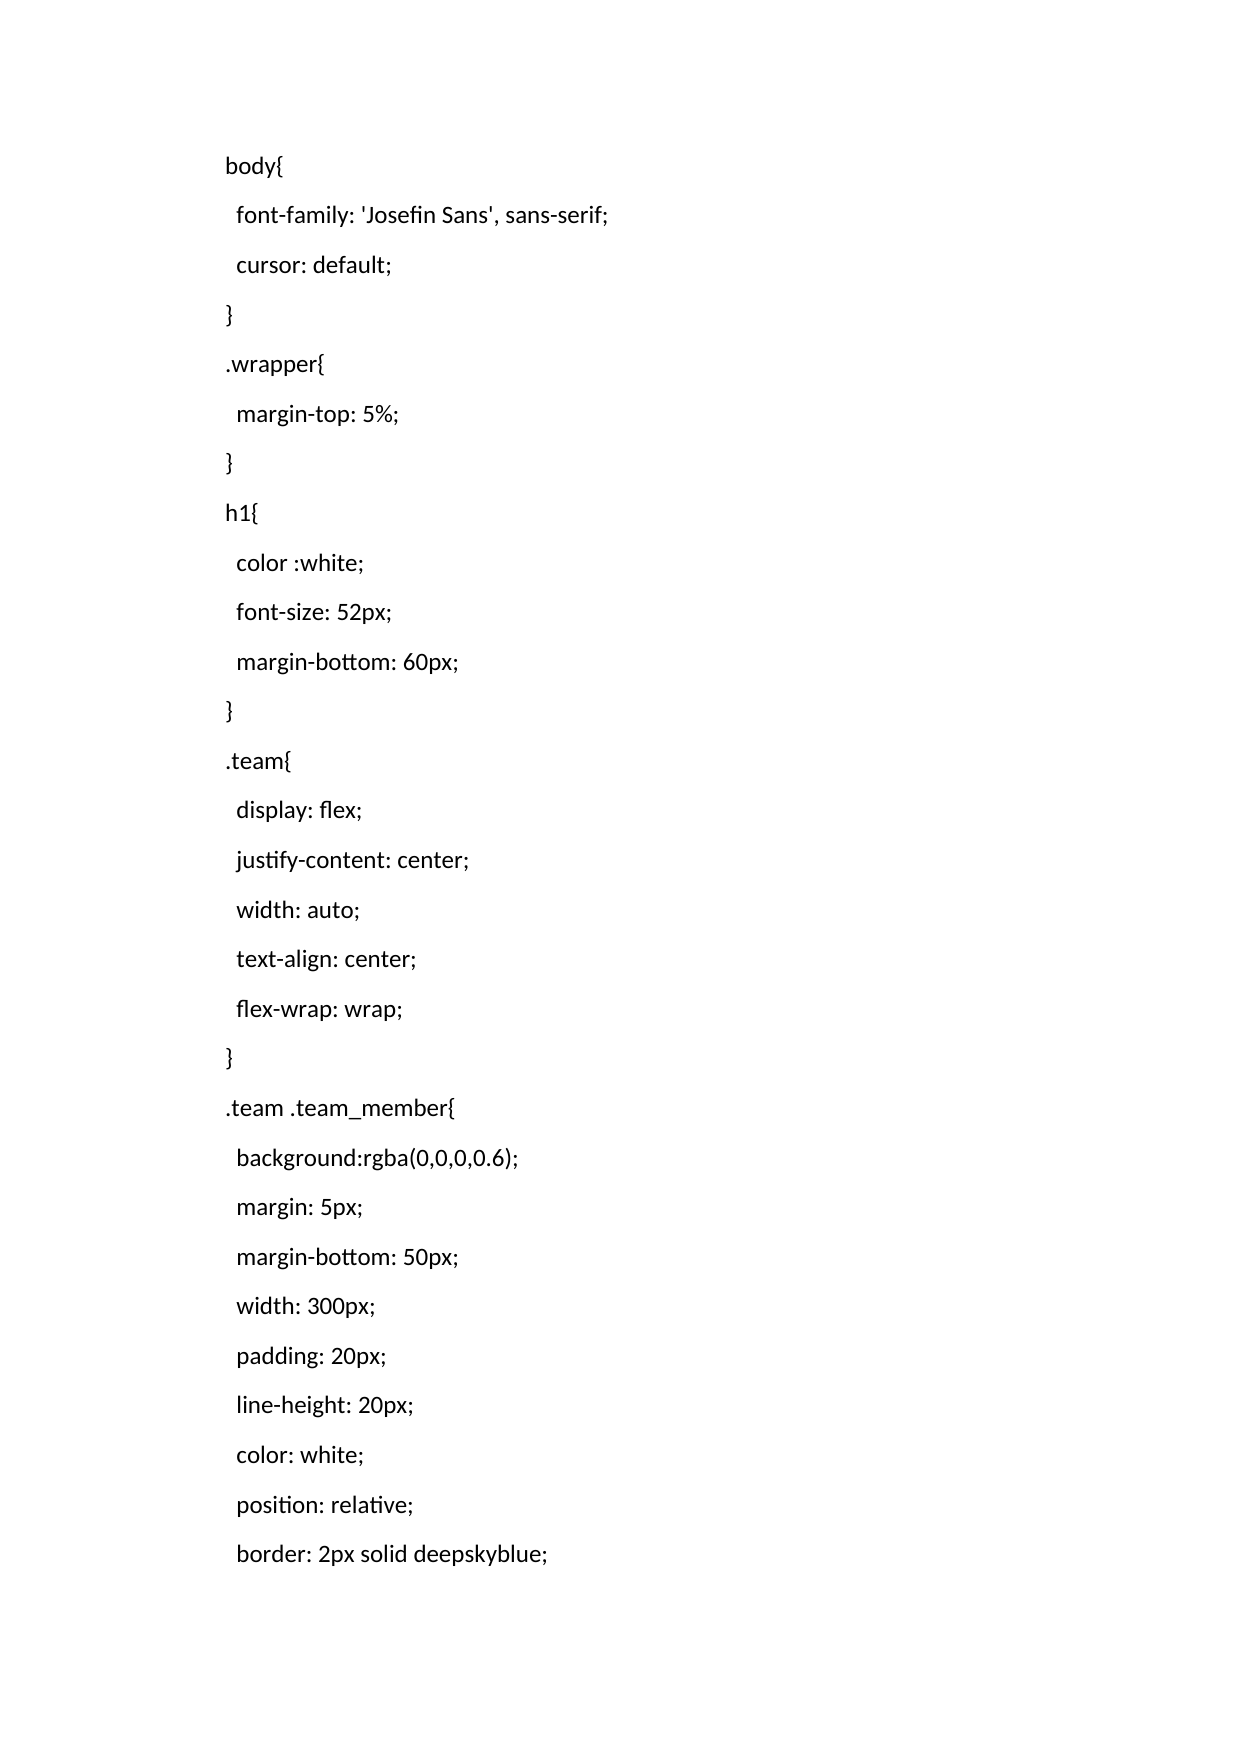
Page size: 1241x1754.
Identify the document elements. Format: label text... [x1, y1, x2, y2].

text body{ [225, 150, 1090, 181]
text border: 2px solid deepskyblue; [225, 1538, 1090, 1569]
text } [225, 1042, 1090, 1073]
text color :white; [225, 547, 1090, 577]
text text-align: center; [225, 943, 1090, 974]
text cursor: default; [225, 249, 1090, 280]
text width: auto; [225, 894, 1090, 924]
text h1{ [225, 497, 1090, 528]
text .team{ [225, 745, 1090, 776]
text color: white; [225, 1439, 1090, 1470]
text .team .team_member{ [225, 1092, 1090, 1123]
text font-size: 52px; [225, 596, 1090, 627]
text background:rgba(0,0,0,0.6); [225, 1142, 1090, 1172]
text } [225, 299, 1090, 329]
text } [225, 695, 1090, 726]
text line-height: 20px; [225, 1389, 1090, 1420]
text margin-bottom: 60px; [225, 646, 1090, 676]
text position: relative; [225, 1489, 1090, 1519]
text justify-content: center; [225, 844, 1090, 875]
text flex-wrap: wrap; [225, 993, 1090, 1023]
text margin-top: 5%; [225, 398, 1090, 428]
text width: 300px; [225, 1290, 1090, 1321]
text display: flex; [225, 794, 1090, 825]
text margin: 5px; [225, 1191, 1090, 1222]
text margin-bottom: 50px; [225, 1241, 1090, 1271]
text padding: 20px; [225, 1340, 1090, 1371]
text } [225, 447, 1090, 478]
text .wrapper{ [225, 348, 1090, 379]
text font-family: 'Josefin Sans', sans-serif; [225, 199, 1090, 230]
